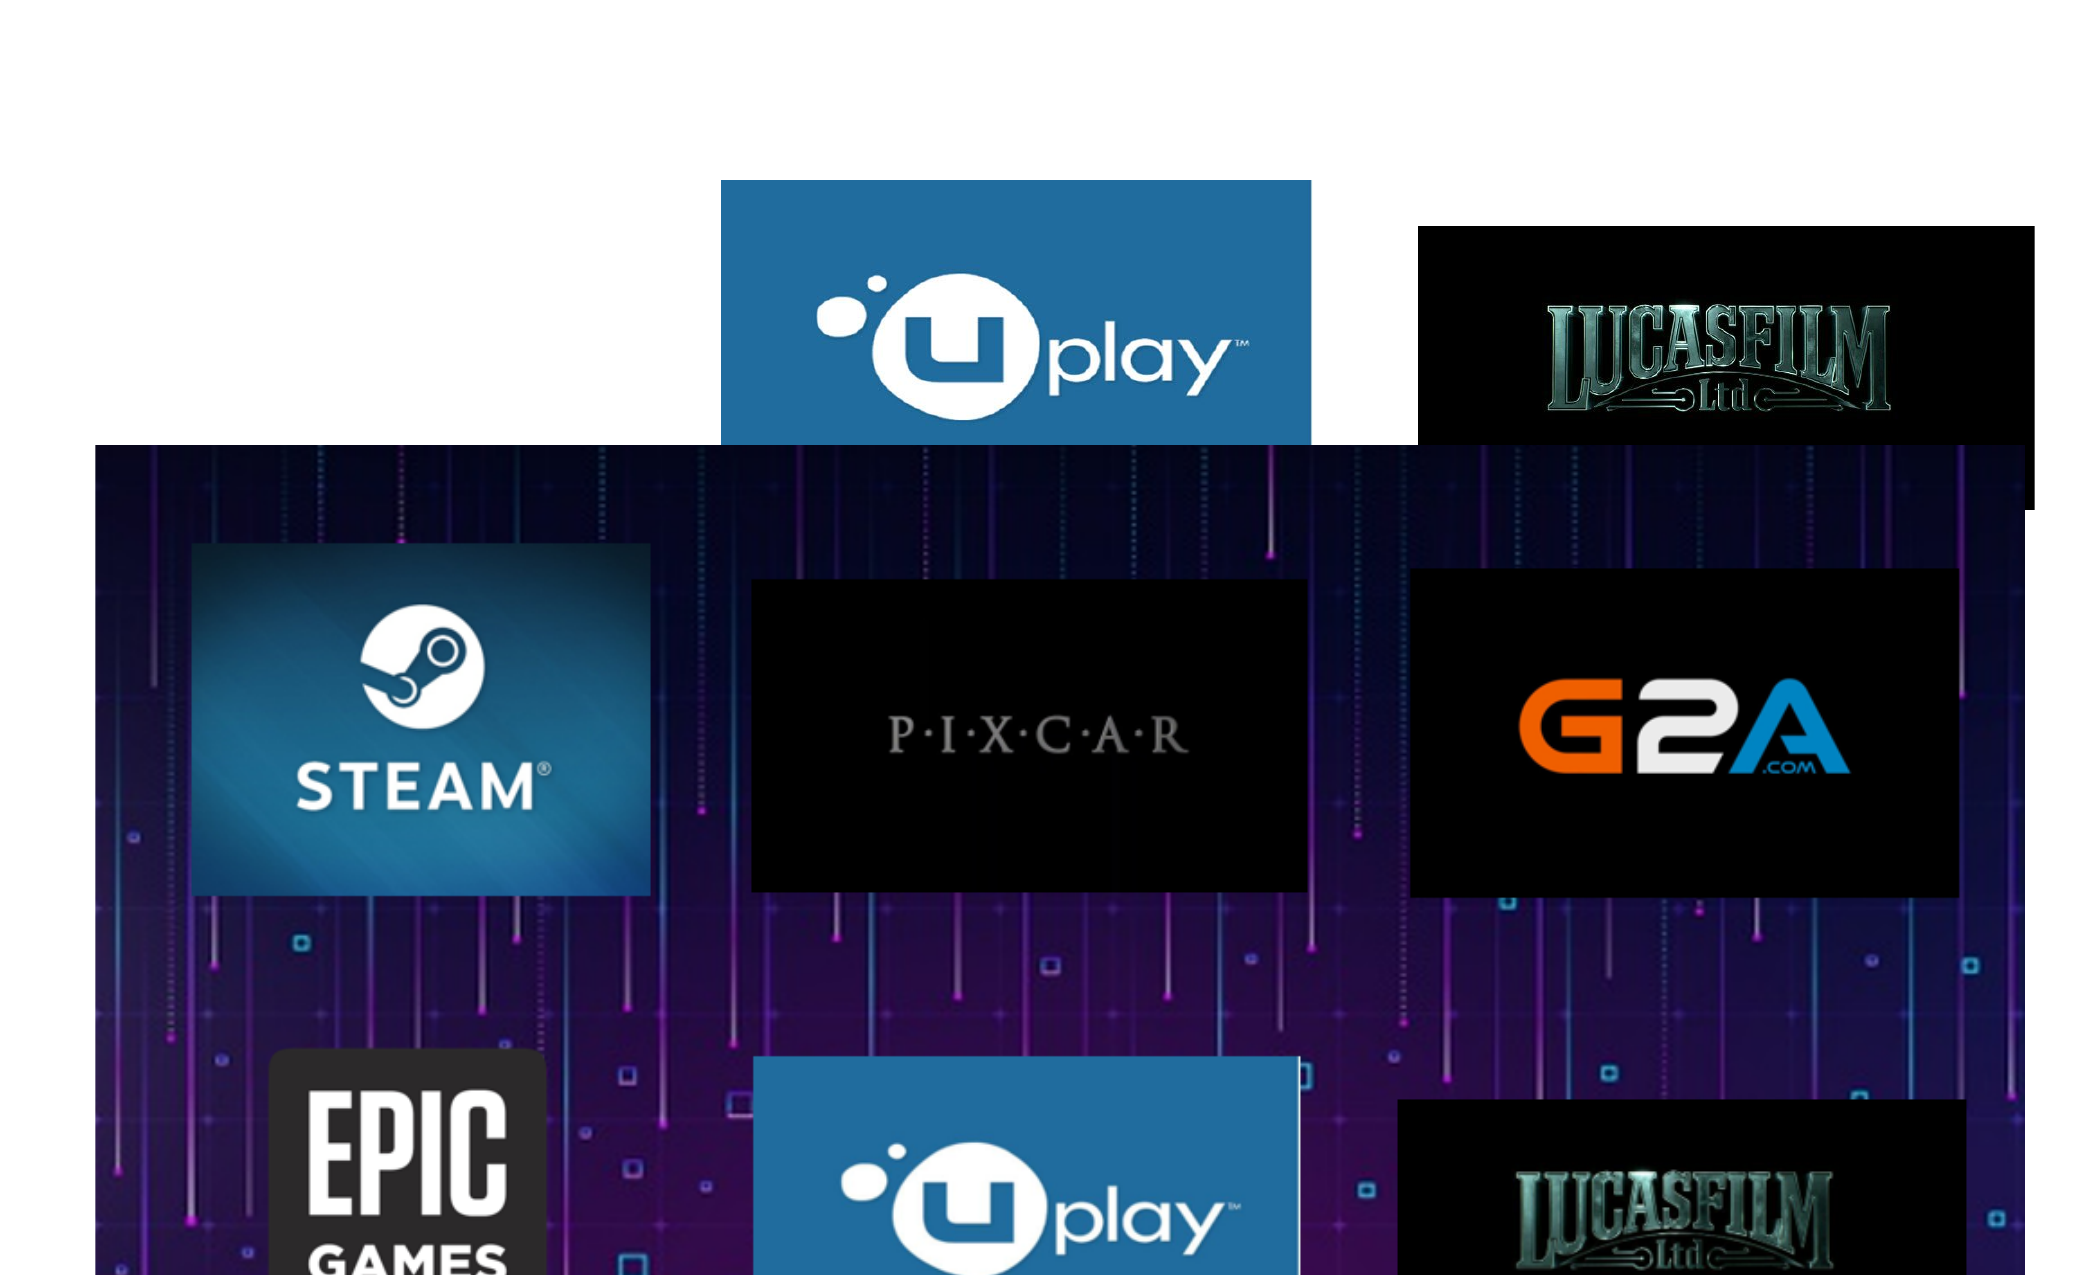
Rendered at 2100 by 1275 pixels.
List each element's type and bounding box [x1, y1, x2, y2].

picture [95, 180, 2035, 1275]
